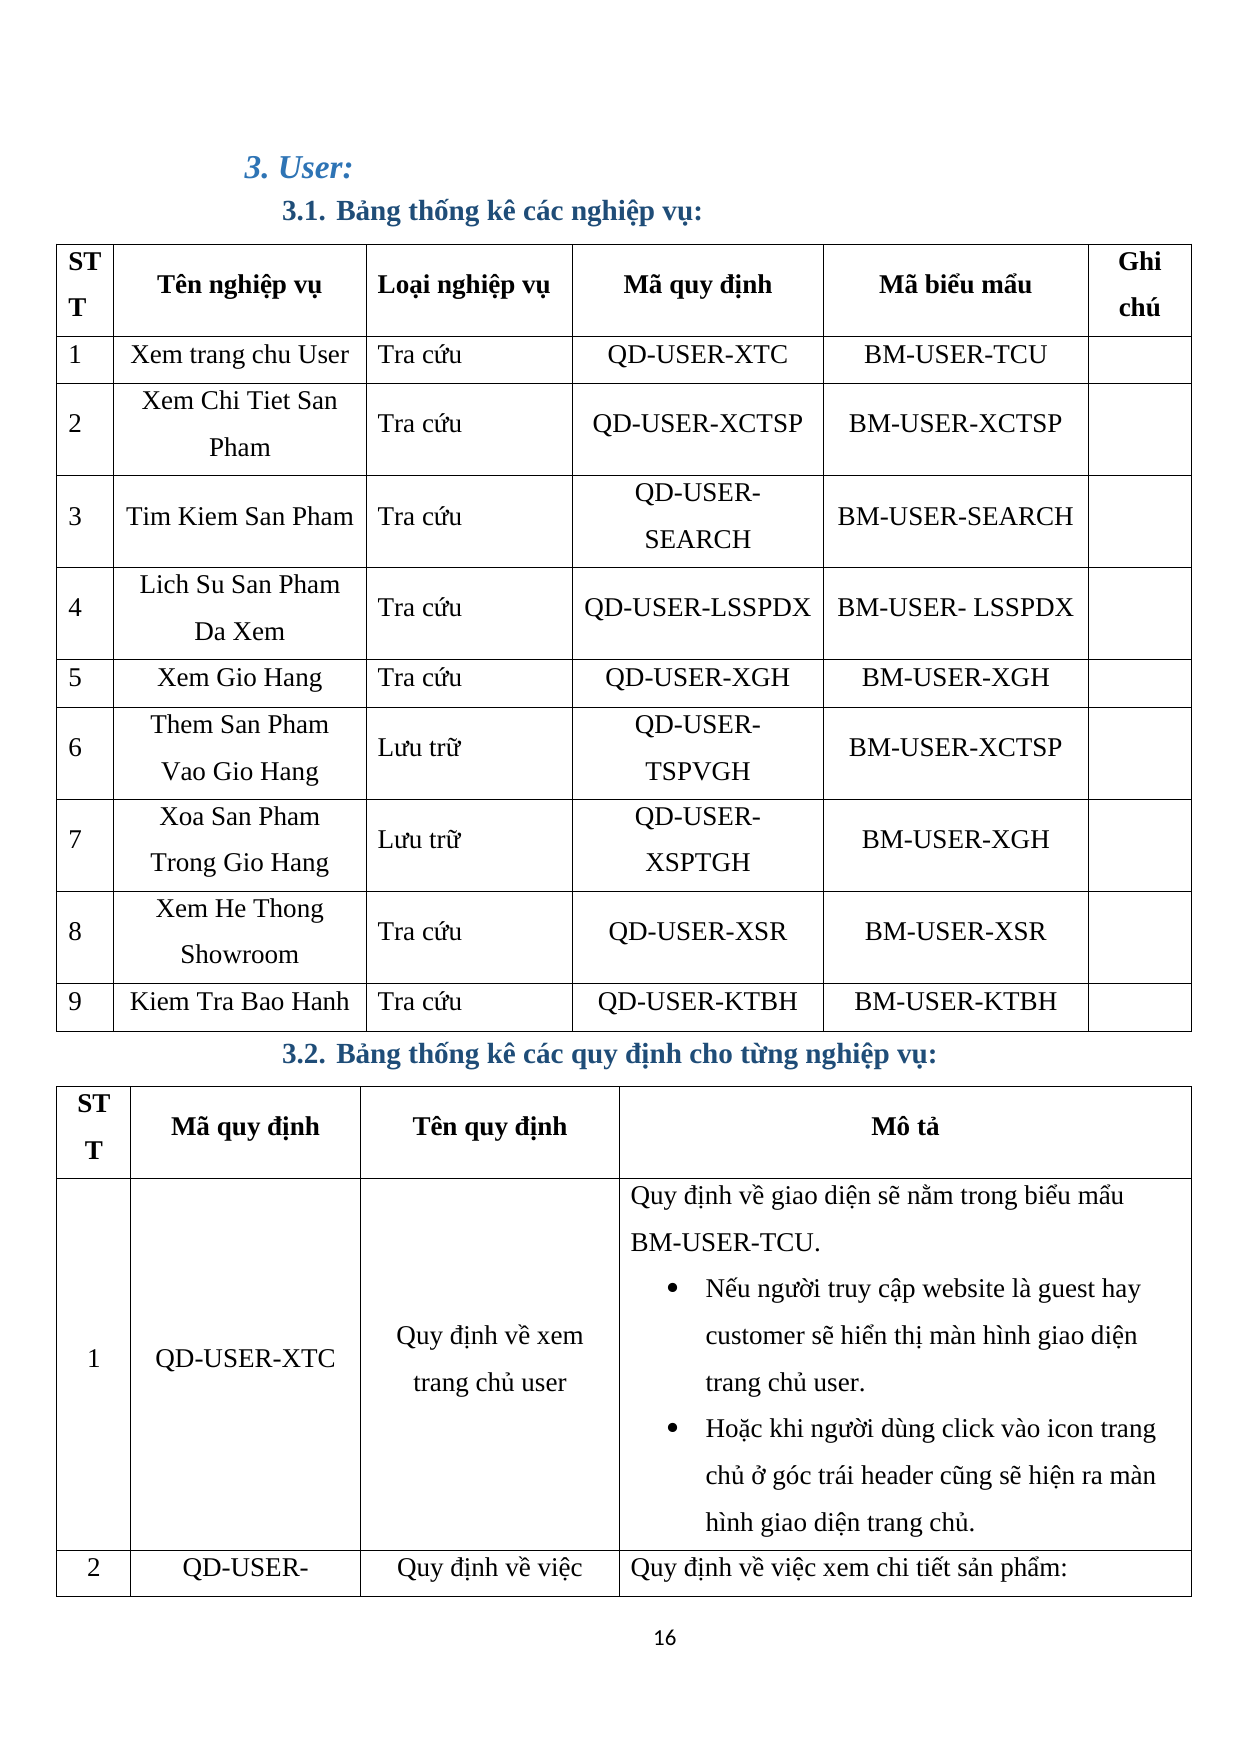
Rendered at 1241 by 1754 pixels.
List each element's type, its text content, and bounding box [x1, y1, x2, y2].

table_cell Tra cứu [367, 337, 572, 383]
table_cell 1 [57, 1179, 130, 1550]
table_cell Them San Pham Vao Gio Hang [114, 708, 366, 799]
table_cell Lich Su San Pham Da Xem [114, 568, 366, 659]
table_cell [620, 1551, 1191, 1596]
table_cell [1089, 384, 1191, 475]
table_cell BM-USER-XCTSP [824, 384, 1088, 475]
table_cell QD-USER-XGH [573, 660, 823, 707]
table_cell BM-USER-XSR [824, 892, 1088, 983]
table_cell 6 [57, 708, 113, 799]
table_cell Xem He Thong Showroom [114, 892, 366, 983]
table_cell 7 [57, 800, 113, 891]
table_header Tên nghiệp vụ [114, 245, 366, 336]
table_cell QD-USER-LSSPDX [573, 568, 823, 659]
table_header STT [57, 1087, 130, 1178]
table_cell Xem trang chu User [114, 337, 366, 383]
table_header Ghi chú [1089, 245, 1191, 336]
table_cell QD-USER-KTBH [573, 984, 823, 1031]
table_cell 1 [57, 337, 113, 383]
table_cell BM-USER-XGH [824, 660, 1088, 707]
table_cell QD-USER-XCTSP [131, 1551, 360, 1596]
table_cell Quy định về giao diện sẽ nằm trong biểu mẩu BM-USER-TCU. Nếu người truy cập website là guest hay customer sẽ hiển thị màn hình giao diện trang chủ user. Hoặc khi người dùng click vào icon trang chủ ở góc trái header cũng sẽ hiện ra màn hình giao diện trang chủ. [620, 1179, 1191, 1550]
table_cell QD-USER-XCTSP [573, 384, 823, 475]
table_cell [1089, 800, 1191, 891]
table_cell Quy định về xem trang chủ user [361, 1179, 619, 1550]
table_cell Tra cứu [367, 384, 572, 475]
table_cell 2 [57, 384, 113, 475]
table_cell 9 [57, 984, 113, 1031]
table_cell Tim Kiem San Pham [114, 476, 366, 567]
table_cell [1089, 568, 1191, 659]
table_cell Lưu trữ [367, 800, 572, 891]
table_cell Tra cứu [367, 660, 572, 707]
table_cell 5 [57, 660, 113, 707]
table_cell Kiem Tra Bao Hanh [114, 984, 366, 1031]
table_cell 3 [57, 476, 113, 567]
table_cell QD-USER-TSPVGH [573, 708, 823, 799]
table_cell [1089, 476, 1191, 567]
table_cell [1089, 660, 1191, 707]
table_cell BM-USER-KTBH [824, 984, 1088, 1031]
table_cell BM-USER-TCU [824, 337, 1088, 383]
table_cell BM-USER-XCTSP [824, 708, 1088, 799]
table_cell Tra cứu [367, 476, 572, 567]
subtitle Bảng thống kê các nghiệp vụ: [282, 193, 1122, 227]
table_cell QD-USER-XSR [573, 892, 823, 983]
table_header Mã quy định [131, 1087, 360, 1178]
table_cell Xoa San Pham Trong Gio Hang [114, 800, 366, 891]
table_cell [1089, 708, 1191, 799]
table_cell Tra cứu [367, 892, 572, 983]
table_cell QD-USER-XTC [573, 337, 823, 383]
table_header Mã biểu mẩu [824, 245, 1088, 336]
table_header Loại nghiệp vụ [367, 245, 572, 336]
table_header STT [57, 245, 113, 336]
table_cell QD-USER-SEARCH [573, 476, 823, 567]
table_header Mã quy định [573, 245, 823, 336]
table_header Tên quy định [361, 1087, 619, 1178]
table_cell Tra cứu [367, 568, 572, 659]
subtitle 3. User: [244, 148, 1122, 186]
table_cell QD-USER-XTC [131, 1179, 360, 1550]
subtitle Bảng thống kê các quy định cho từng nghiệp vụ: [282, 1036, 1122, 1069]
table_cell Lưu trữ [367, 708, 572, 799]
table_cell 8 [57, 892, 113, 983]
table_header Mô tả [620, 1087, 1191, 1178]
table_cell [1089, 892, 1191, 983]
table_cell [1089, 984, 1191, 1031]
table_cell Tra cứu [367, 984, 572, 1031]
table_cell [1089, 337, 1191, 383]
table_cell 4 [57, 568, 113, 659]
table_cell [361, 1551, 619, 1596]
table_cell Xem Chi Tiet San Pham [114, 384, 366, 475]
table_cell BM-USER-SEARCH [824, 476, 1088, 567]
table_cell BM-USER-XGH [824, 800, 1088, 891]
table_cell QD-USER-XSPTGH [573, 800, 823, 891]
table_cell BM-USER- LSSPDX [824, 568, 1088, 659]
table_cell Xem Gio Hang [114, 660, 366, 707]
table_cell 2 [57, 1551, 130, 1596]
